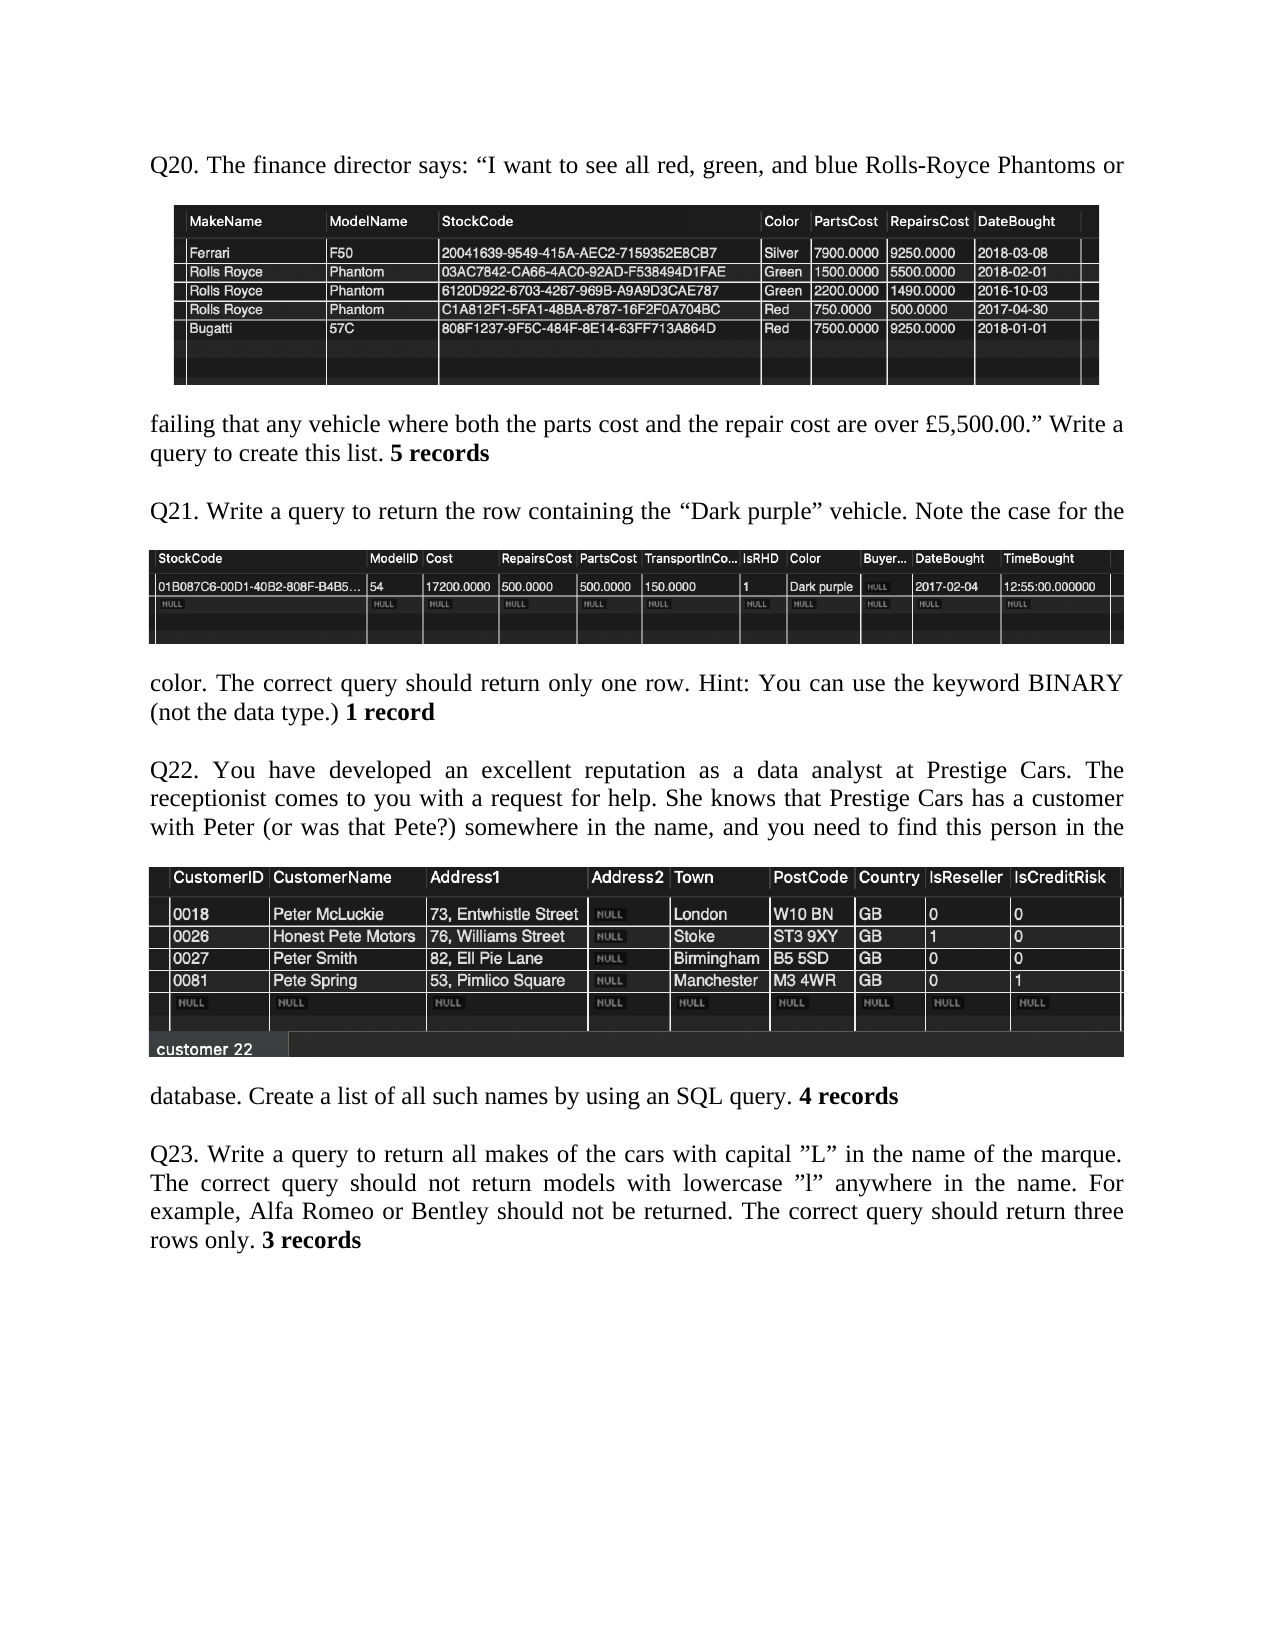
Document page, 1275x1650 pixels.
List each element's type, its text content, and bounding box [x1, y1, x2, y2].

picture [148, 550, 1124, 644]
text Q23. Write a query to return all makes of the cars with capital ”L” in the name of the marque. The correct query should not return models with lowercase ”l” anywhere in the name. For example, Alfa Romeo or Bentley should not be returned. The correct query should return three rows only. 3 records [150, 1139, 1125, 1254]
picture [148, 867, 1124, 1057]
picture [173, 205, 1100, 385]
